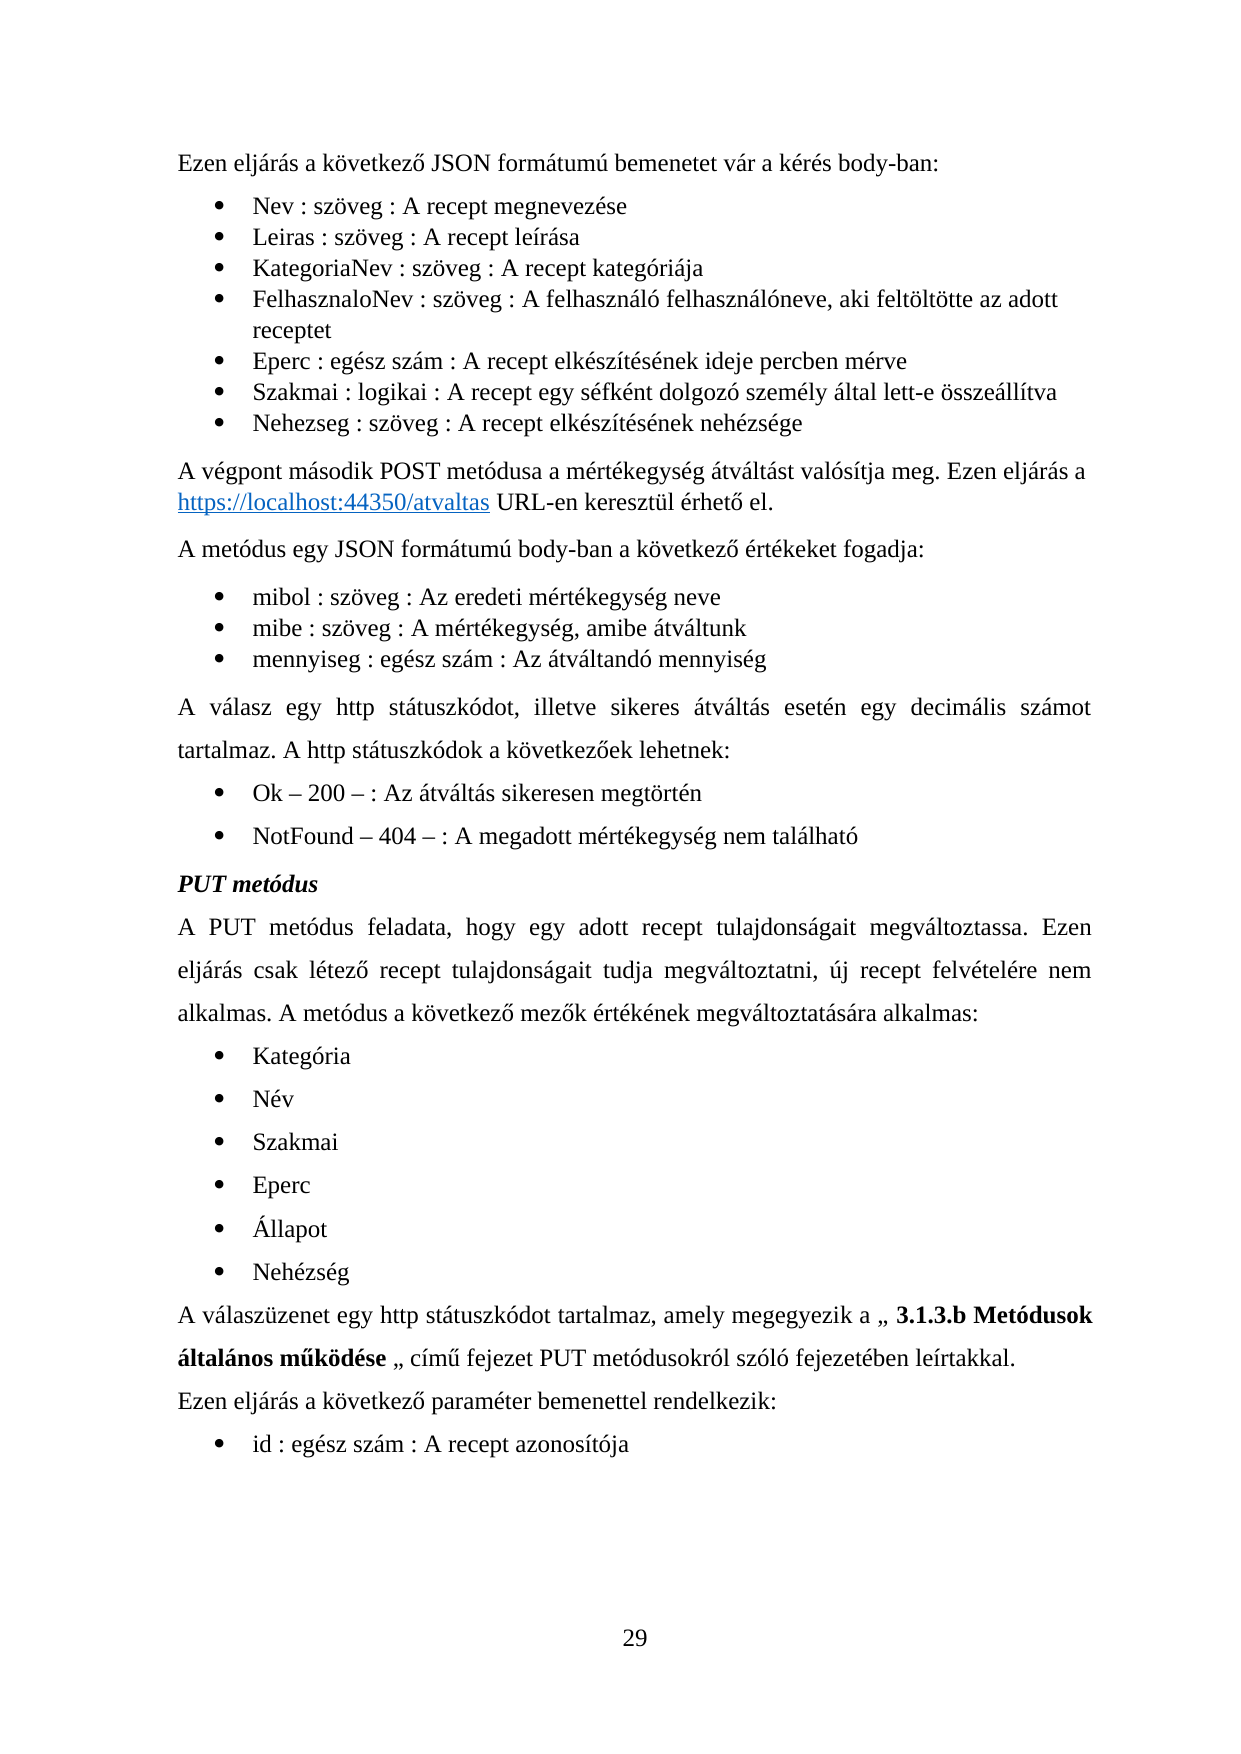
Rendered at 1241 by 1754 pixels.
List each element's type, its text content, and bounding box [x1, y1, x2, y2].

text Ezen eljárás a következő JSON formátumú bemenetet vár a kérés body-ban: [177, 148, 1092, 176]
list Nehezseg : szöveg : A recept elkészítésének nehézsége [215, 408, 1092, 437]
list mibe : szöveg : A mértékegység, amibe átváltunk [215, 613, 1092, 642]
list Ok – 200 – : Az átváltás sikeresen megtörtén [215, 778, 1092, 807]
list mennyiseg : egész szám : Az átváltandó mennyiség [215, 644, 1092, 673]
list Eperc [215, 1171, 1092, 1199]
text A metódus egy JSON formátumú body-ban a következő értékeket fogadja: [177, 534, 1092, 563]
list Kategória [215, 1041, 1092, 1070]
list id : egész szám : A recept azonosítója [215, 1429, 1092, 1458]
list mibol : szöveg : Az eredeti mértékegység neve [215, 582, 1092, 611]
list Nehézség [215, 1257, 1092, 1286]
list Nev : szöveg : A recept megnevezése [215, 191, 1092, 219]
list NotFound – 404 – : A megadott mértékegység nem található [215, 821, 1092, 850]
list KategoriaNev : szöveg : A recept kategóriája [215, 253, 1092, 282]
list Szakmai : logikai : A recept egy séfként dolgozó személy által lett-e összeállítva [215, 377, 1092, 406]
text A PUT metódus feladata, hogy egy adott recept tulajdonságait megváltoztassa. Ezen eljárás csak létező recept tulajdonságait tudja megváltoztatni, új recept felvételére nem alkalmas. A metódus a következő mezők értékének megváltoztatására alkalmas: [177, 912, 1092, 1027]
text A válasz egy http státuszkódot, illetve sikeres átváltás esetén egy decimális számot tartalmaz. A http státuszkódok a következőek lehetnek: [177, 692, 1092, 764]
list FelhasznaloNev : szöveg : A felhasználó felhasználóneve, aki feltöltötte az adott receptet [215, 284, 1092, 344]
text A végpont második POST metódusa a mértékegység átváltást valósítja meg. Ezen eljárás a https://localhost:44350/atvaltas URL-en keresztül érhető el. [177, 456, 1092, 516]
text A válaszüzenet egy http státuszkódot tartalmaz, amely megegyezik a „ 3.1.3.b Metódusok általános működése „ című fejezet PUT metódusokról szóló fejezetében leírtakkal. [177, 1300, 1092, 1372]
list Állapot [215, 1214, 1092, 1242]
subtitle PUT metódus [177, 869, 1092, 897]
list Szakmai [215, 1127, 1092, 1156]
list Eperc : egész szám : A recept elkészítésének ideje percben mérve [215, 346, 1092, 375]
text Ezen eljárás a következő paraméter bemenettel rendelkezik: [177, 1386, 1092, 1415]
list Leiras : szöveg : A recept leírása [215, 222, 1092, 251]
list Név [215, 1084, 1092, 1113]
